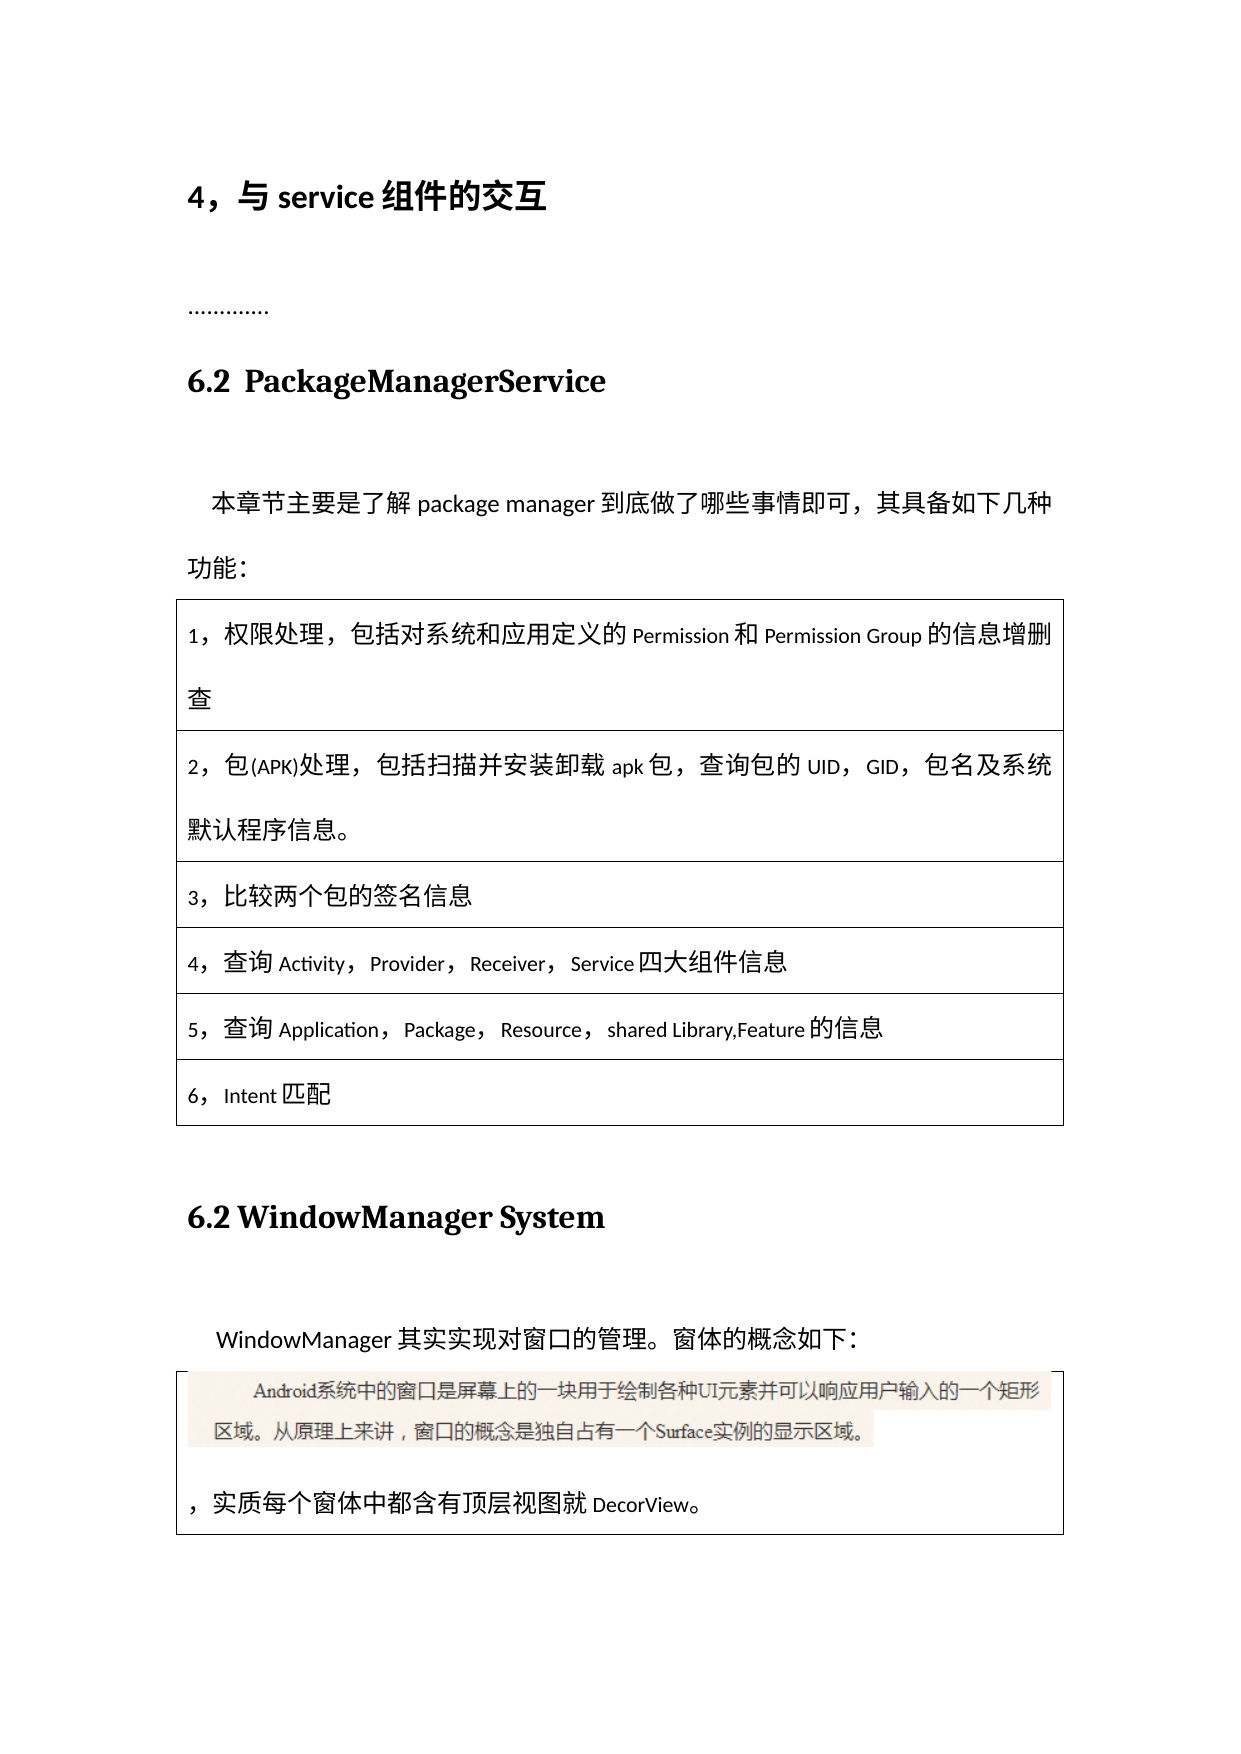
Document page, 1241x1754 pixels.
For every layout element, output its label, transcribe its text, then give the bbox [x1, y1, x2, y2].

text WindowManager其实实现对窗口的管理。窗体的概念如下： [187, 1306, 1053, 1371]
subtitle 4，与service组件的交互 [187, 162, 1053, 227]
subtitle 6.2 PackageManagerService [187, 349, 1053, 414]
table_cell 5，查询Application，Package，Resource，shared Library,Feature的信息 [177, 994, 1063, 1059]
table_header ，实质每个窗体中都含有顶层视图就DecorView。 [177, 1372, 1063, 1534]
table_cell 4，查询Activity，Provider，Receiver，Service四大组件信息 [177, 928, 1063, 993]
table_cell 6，Intent匹配 [177, 1060, 1063, 1125]
table_cell 3，比较两个包的签名信息 [177, 862, 1063, 927]
picture [187, 1371, 1052, 1447]
subtitle 6.2 WindowManager System [187, 1186, 1053, 1251]
table_cell 2，包(APK)处理，包括扫描并安装卸载apk包，查询包的UID，GID，包名及系统默认程序信息。 [177, 731, 1063, 861]
text ............. [187, 289, 1053, 322]
table_header 1，权限处理，包括对系统和应用定义的Permission和Permission Group的信息增删查 [177, 600, 1063, 730]
text 本章节主要是了解package manager到底做了哪些事情即可，其具备如下几种功能： [187, 469, 1053, 599]
